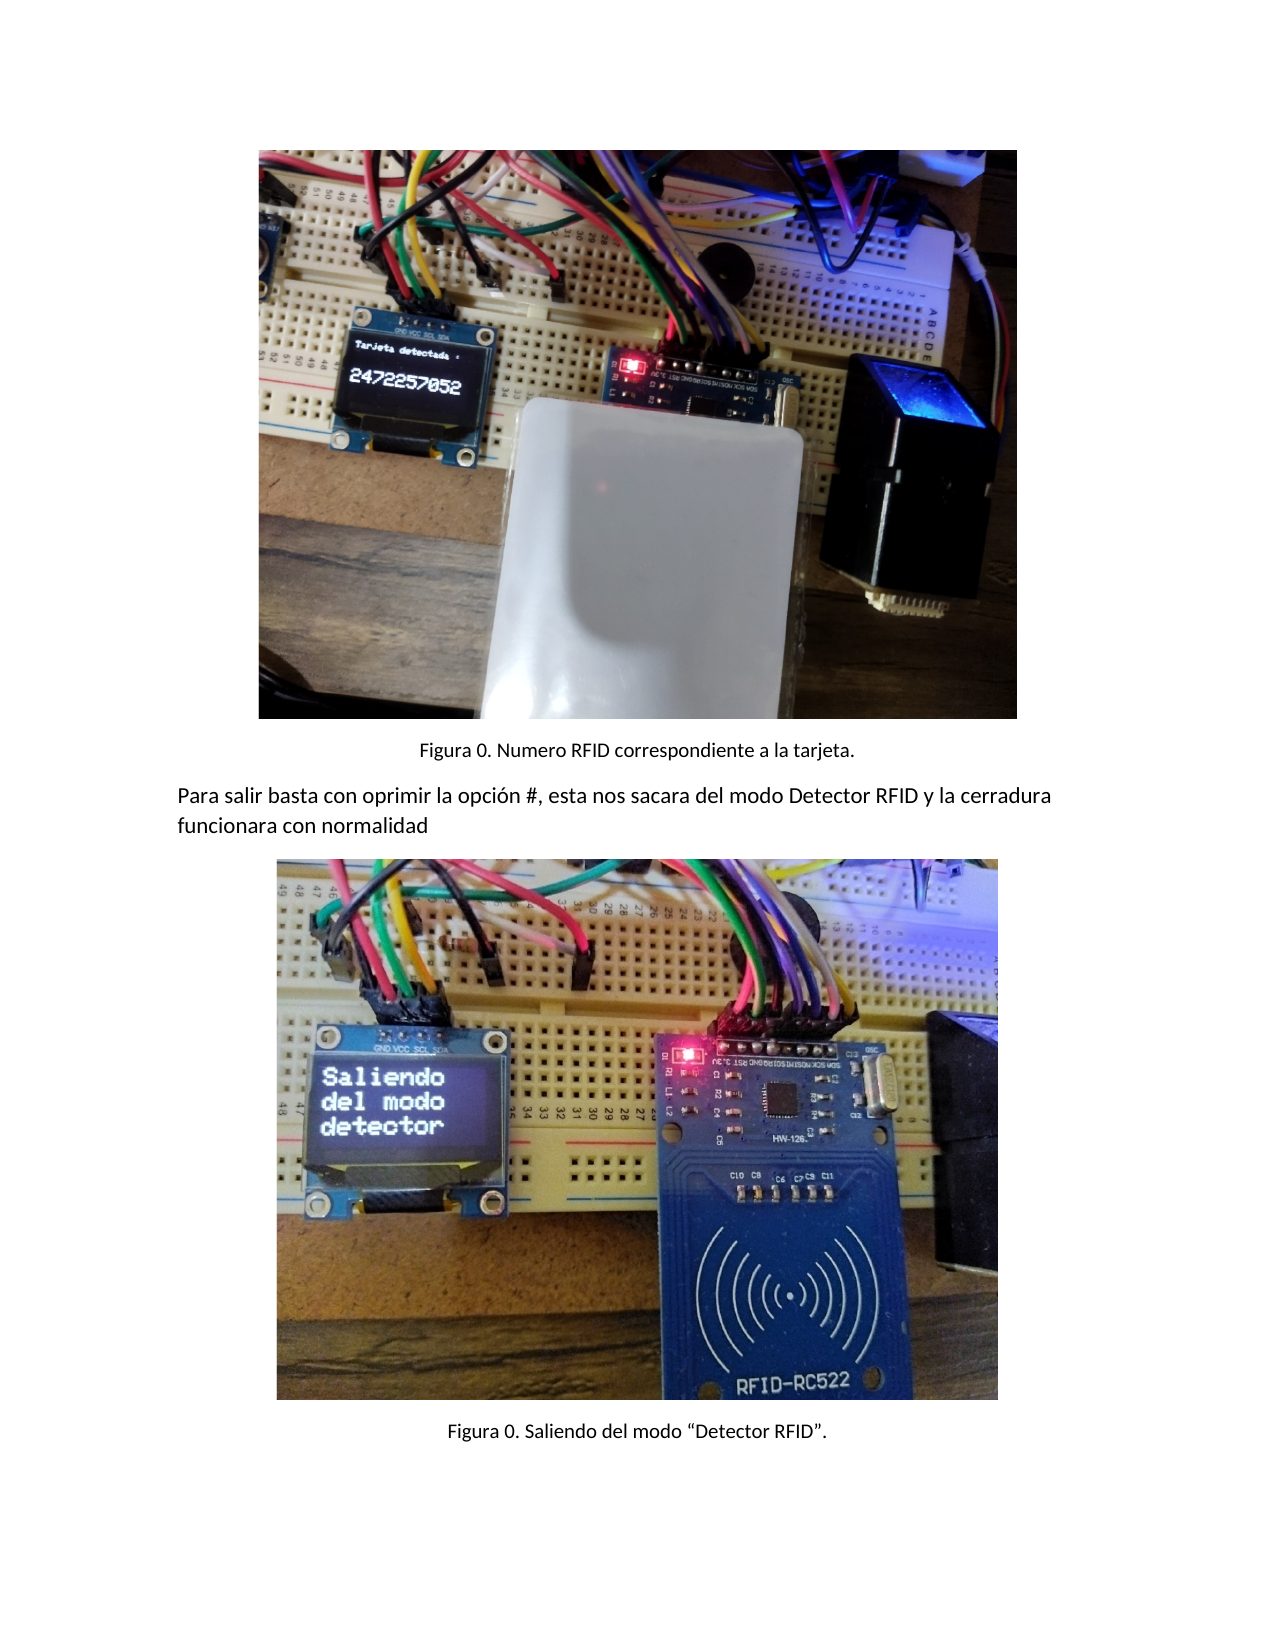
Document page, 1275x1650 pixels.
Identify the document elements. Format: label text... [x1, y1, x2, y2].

picture [277, 859, 997, 1400]
text Para salir basta con oprimir la opción #, esta nos sacara del modo Detector RFID y la cerradura funcionara con normalidad [177, 781, 1098, 839]
text Figura 0. Numero RFID correspondiente a la tarjeta. [177, 737, 1098, 763]
picture [259, 150, 1016, 719]
text Figura 0. Saliendo del modo “Detector RFID”. [177, 1418, 1098, 1444]
